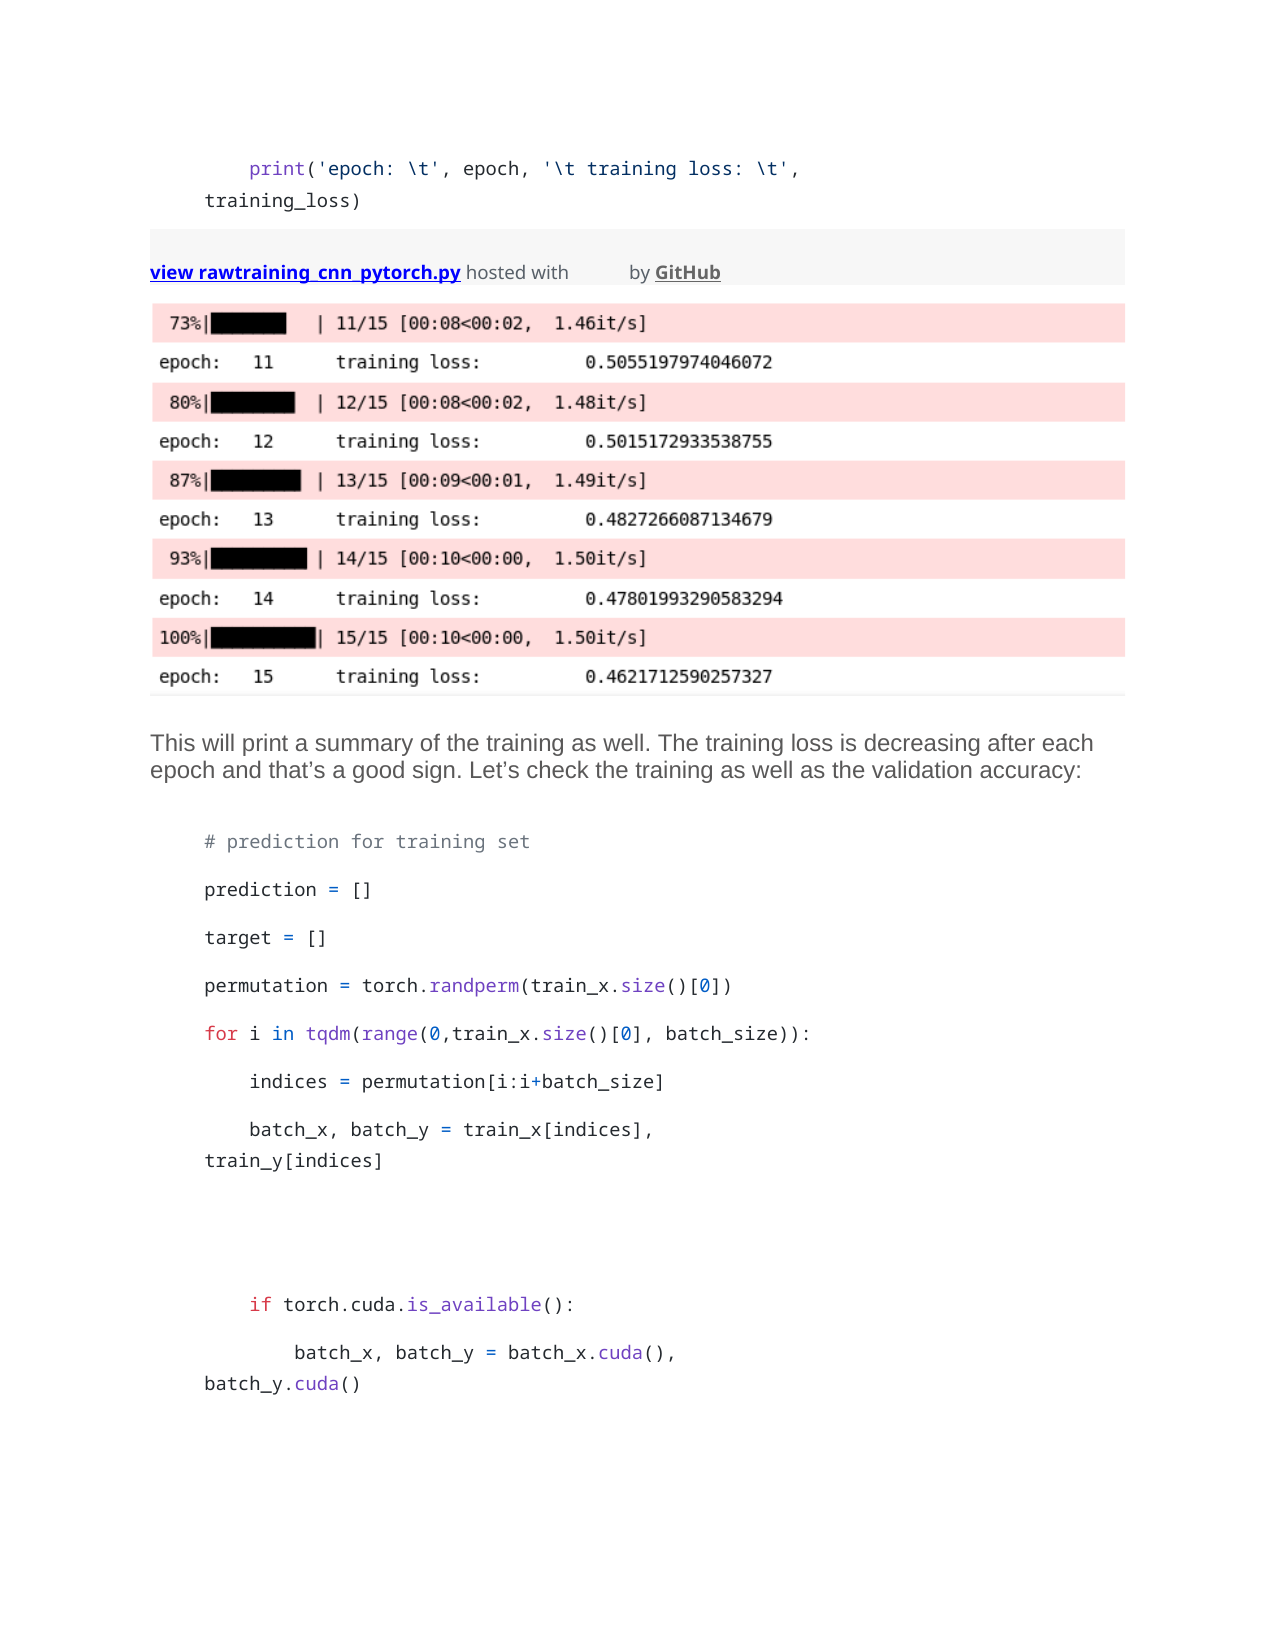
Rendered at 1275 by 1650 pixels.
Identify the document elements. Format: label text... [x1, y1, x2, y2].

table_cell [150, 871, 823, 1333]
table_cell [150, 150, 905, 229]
text This will print a summary of the training as well. The training loss is decreasing after each epoch and that’s a good sign. Let’s check the training as well as the validation accuracy: [150, 729, 1125, 784]
text view rawtraining_cnn_pytorch.py hosted with by GitHub [150, 229, 1125, 285]
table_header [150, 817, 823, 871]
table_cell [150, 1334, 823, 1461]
picture [150, 301, 1125, 696]
